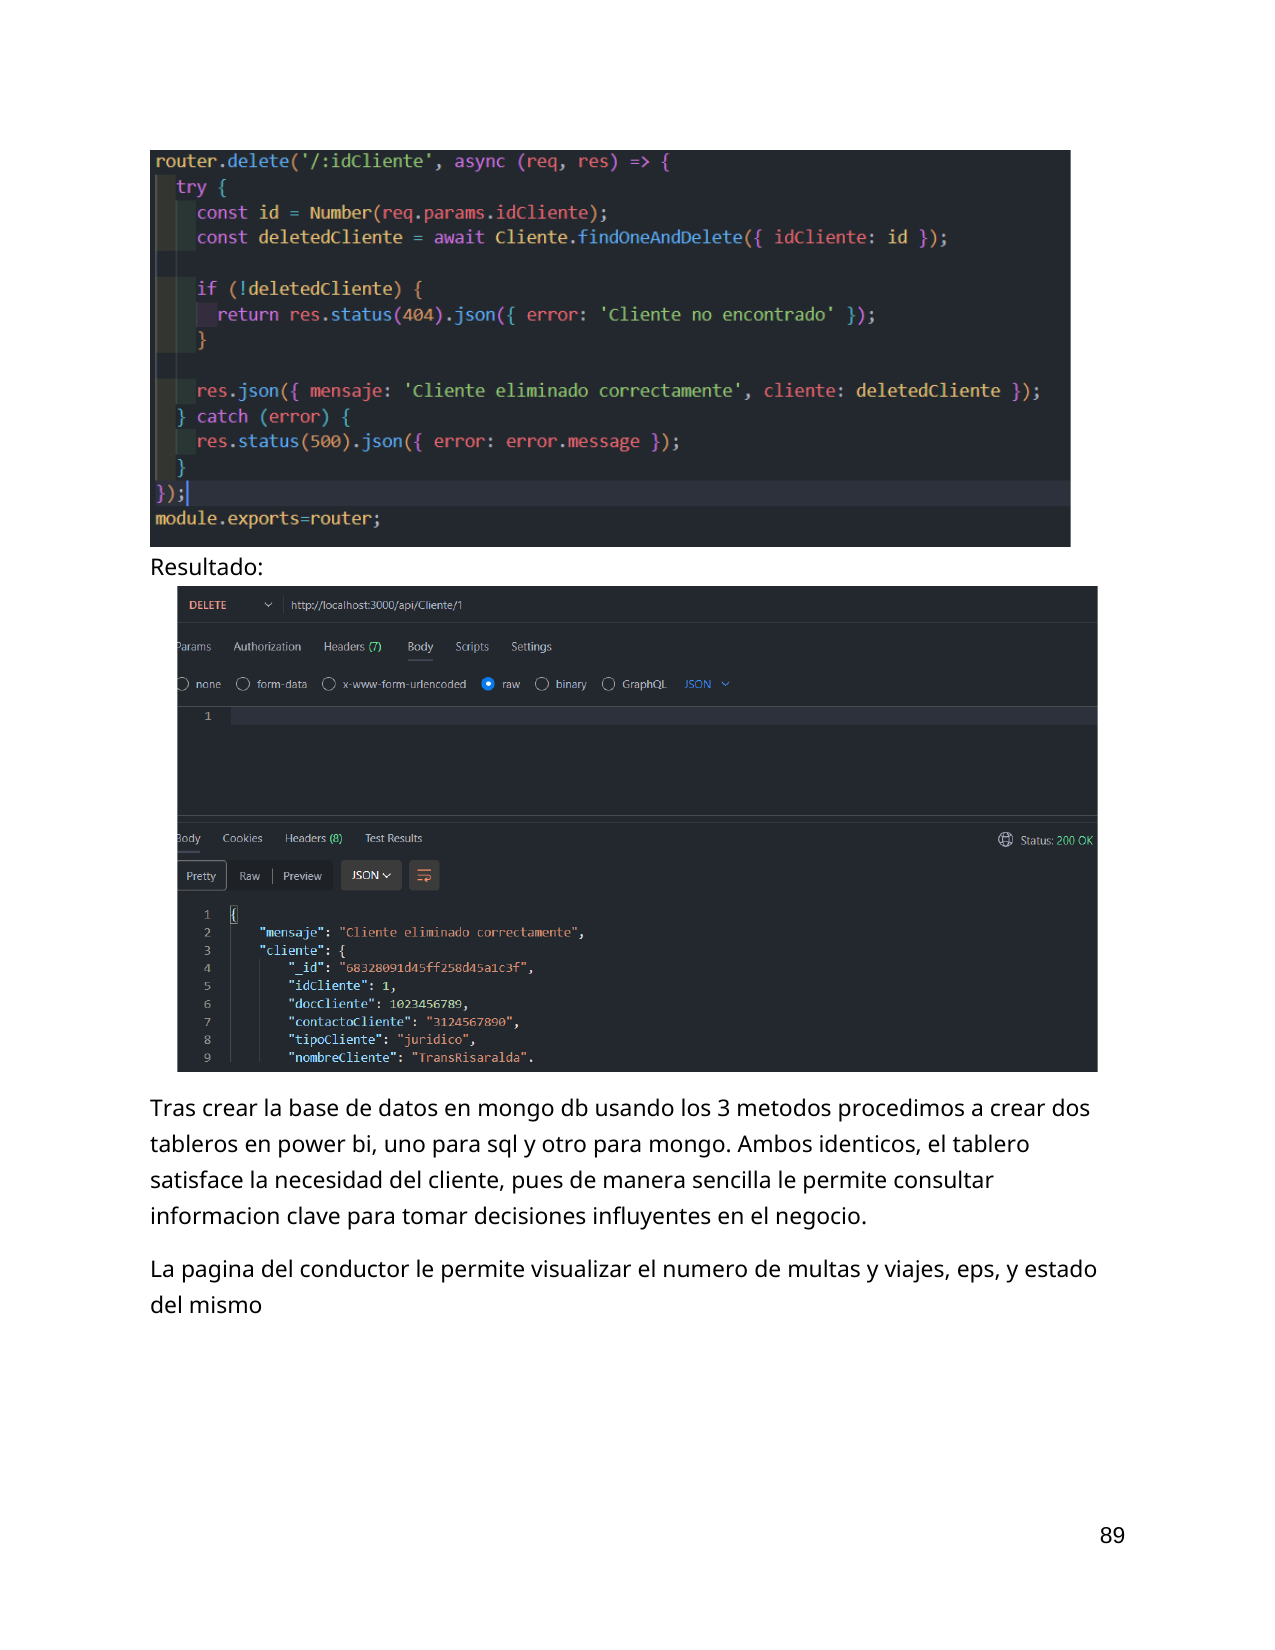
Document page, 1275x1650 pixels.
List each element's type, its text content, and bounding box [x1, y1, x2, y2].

picture [150, 150, 1071, 547]
text Tras crear la base de datos en mongo db usando los 3 metodos procedimos a crear dos tableros en power bi, uno para sql y otro para mongo. Ambos identicos, el tablero satisface la necesidad del cliente, pues de manera sencilla le permite consultar informacion clave para tomar decisiones influyentes en el negocio. [150, 1092, 1125, 1231]
text Resultado: [150, 551, 1125, 582]
text La pagina del conductor le permite visualizar el numero de multas y viajes, eps, y estado del mismo [150, 1253, 1125, 1320]
picture [177, 586, 1098, 1072]
